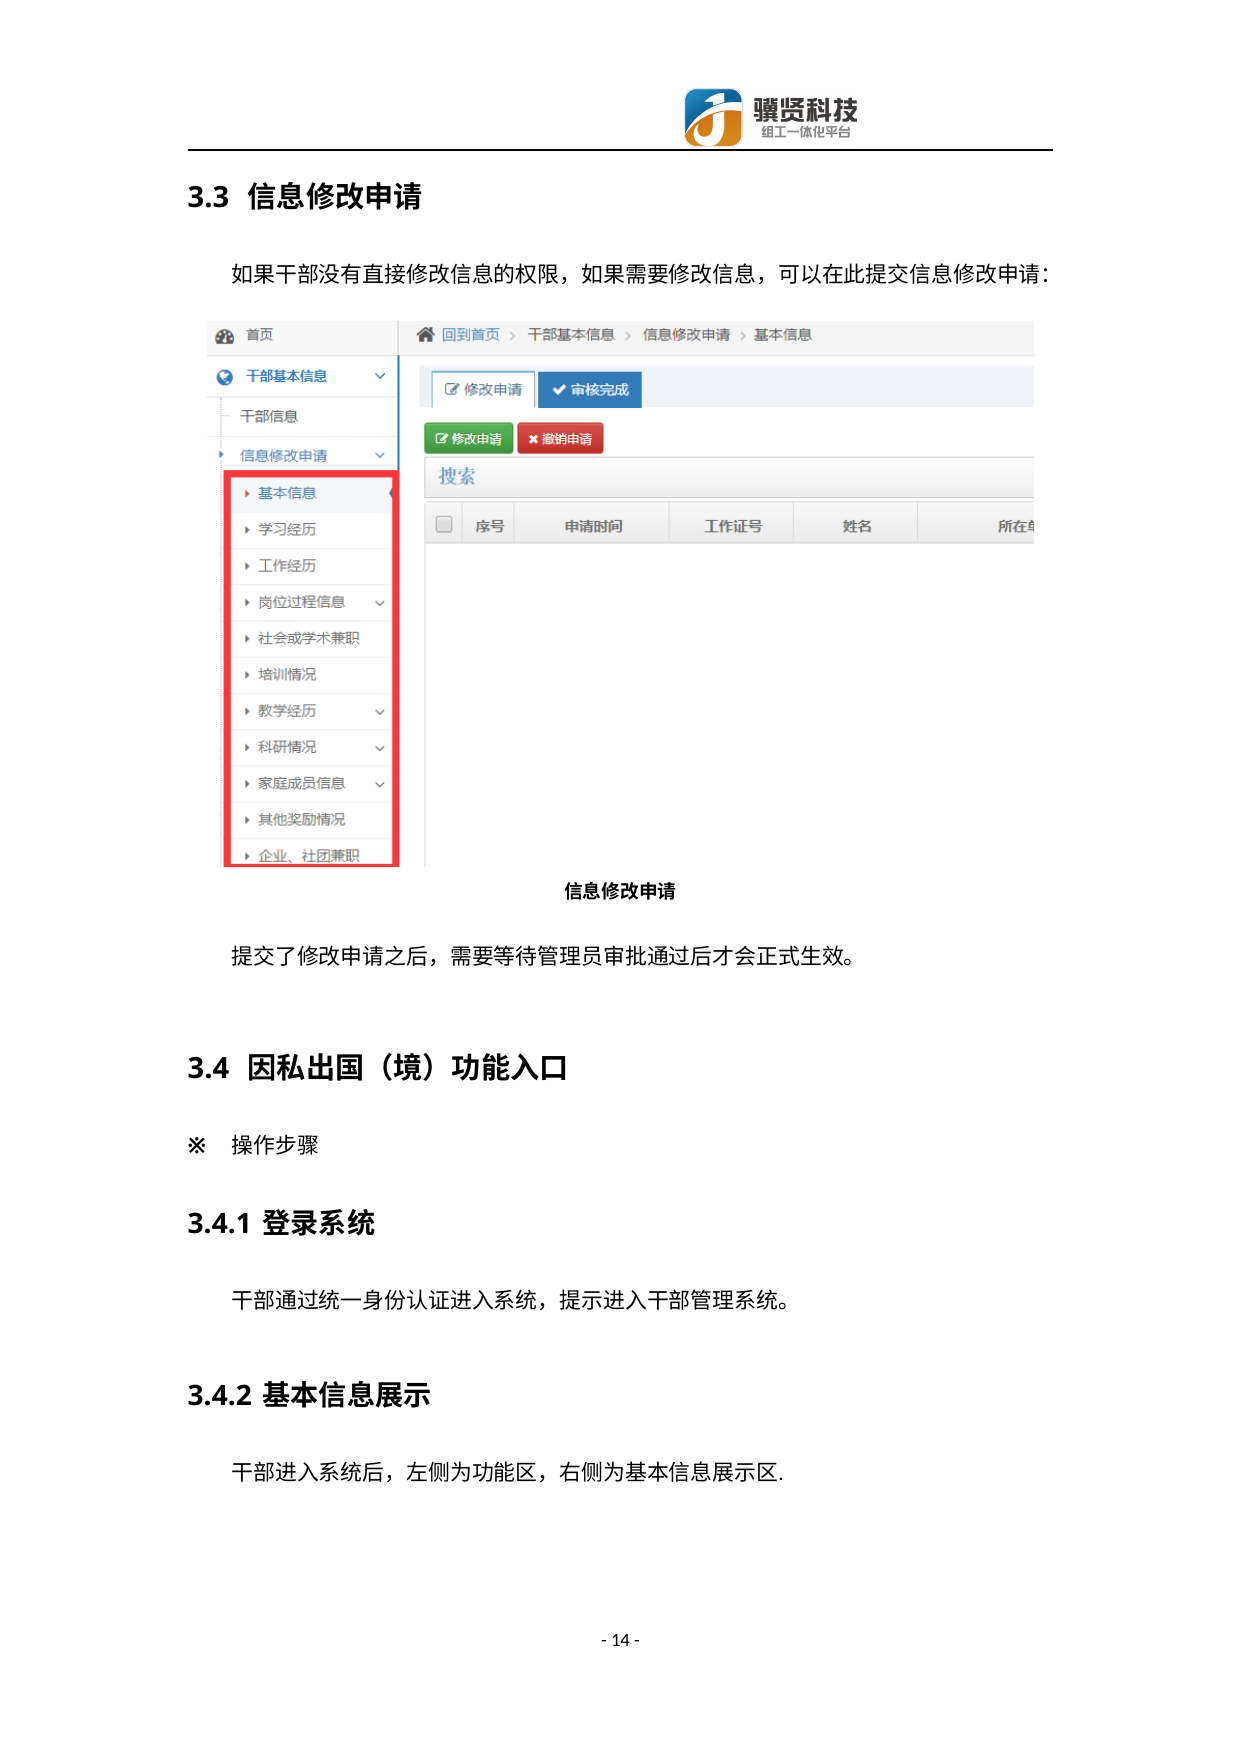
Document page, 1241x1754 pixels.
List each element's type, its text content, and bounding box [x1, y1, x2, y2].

subtitle 基本信息展示 [187, 1361, 1053, 1426]
subtitle 登录系统 [187, 1189, 1053, 1254]
subtitle 信息修改申请 [187, 162, 1053, 227]
text 干部进入系统后，左侧为功能区，右侧为基本信息展示区. [187, 1455, 1053, 1487]
list 操作步骤 [187, 1127, 1053, 1160]
picture [206, 321, 1035, 867]
text 信息修改申请 [187, 874, 1053, 906]
text 如果干部没有直接修改信息的权限，如果需要修改信息，可以在此提交信息修改申请： [231, 256, 1053, 289]
picture [684, 88, 857, 147]
text 提交了修改申请之后，需要等待管理员审批通过后才会正式生效。 [231, 939, 1053, 971]
subtitle 因私出国（境）功能入口 [187, 1033, 1053, 1098]
text 干部通过统一身份认证进入系统，提示进入干部管理系统。 [187, 1283, 1053, 1316]
